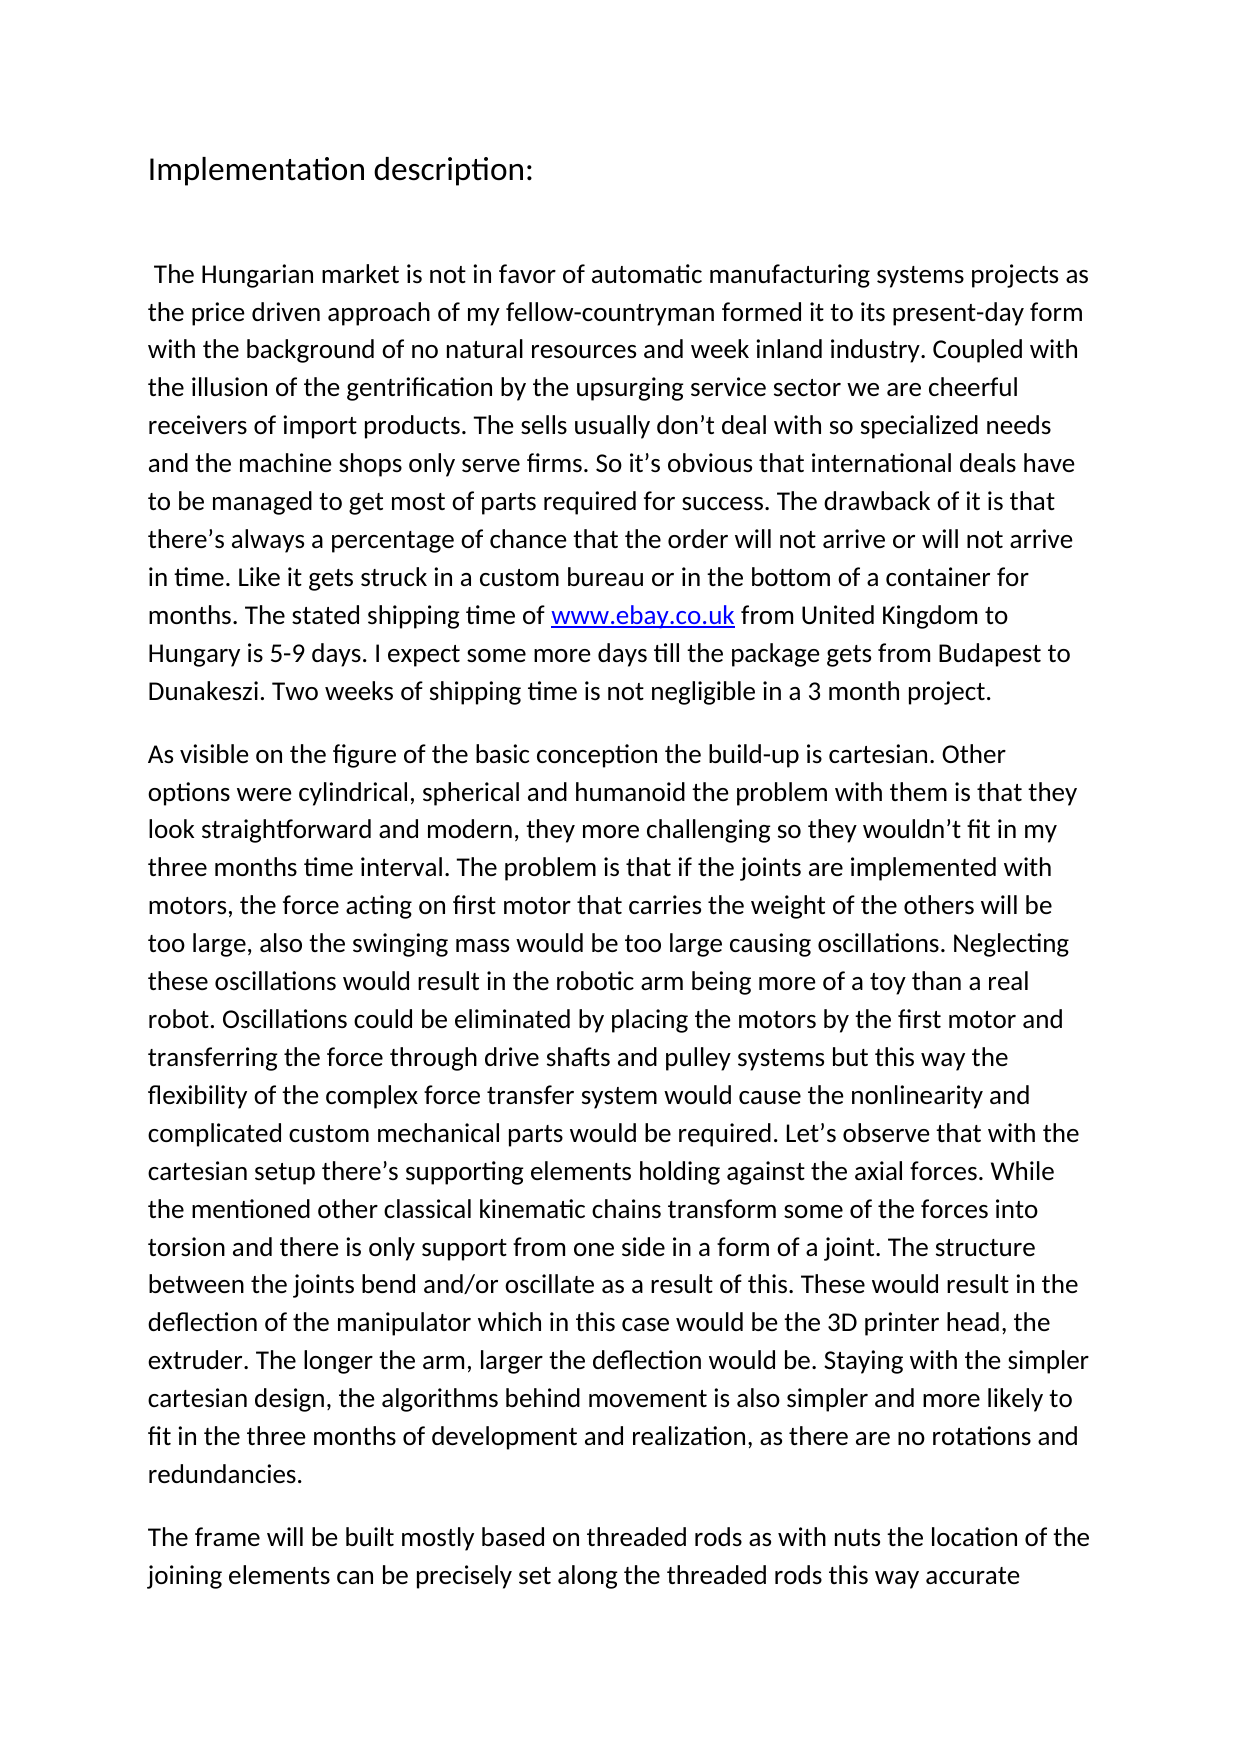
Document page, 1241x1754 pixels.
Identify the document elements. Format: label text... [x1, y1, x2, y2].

text As visible on the figure of the basic conception the build-up is cartesian. Other options were cylindrical, spherical and humanoid the problem with them is that they look straightforward and modern, they more challenging so they wouldn’t fit in my three months time interval. The problem is that if the joints are implemented with motors, the force acting on first motor that carries the weight of the others will be too large, also the swinging mass would be too large causing oscillations. Neglecting these oscillations would result in the robotic arm being more of a toy than a real robot. Oscillations could be eliminated by placing the motors by the first motor and transferring the force through drive shafts and pulley systems but this way the flexibility of the complex force transfer system would cause the nonlinearity and complicated custom mechanical parts would be required. Let’s observe that with the cartesian setup there’s supporting elements holding against the axial forces. While the mentioned other classical kinematic chains transform some of the forces into torsion and there is only support from one side in a form of a joint. The structure between the joints bend and/or oscillate as a result of this. These would result in the deflection of the manipulator which in this case would be the 3D printer head, the extruder. The longer the arm, larger the deflection would be. Staying with the simpler cartesian design, the algorithms behind movement is also simpler and more likely to fit in the three months of development and realization, as there are no rotations and redundancies. [148, 737, 1093, 1490]
text The Hungarian market is not in favor of automatic manufacturing systems projects as the price driven approach of my fellow-countryman formed it to its present-day form with the background of no natural resources and week inland industry. Coupled with the illusion of the gentrification by the upsurging service sector we are cheerful receivers of import products. The sells usually don’t deal with so specialized needs and the machine shops only serve firms. So it’s obvious that international deals have to be managed to get most of parts required for success. The drawback of it is that there’s always a percentage of chance that the order will not arrive or will not arrive in time. Like it gets struck in a custom bureau or in the bottom of a container for months. The stated shipping time of www.ebay.co.uk from United Kingdom to Hungary is 5-9 days. I expect some more days till the package gets from Budapest to Dunakeszi. Two weeks of shipping time is not negligible in a 3 month project. [148, 257, 1093, 707]
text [148, 1520, 1093, 1591]
text Implementation description: [148, 148, 1093, 188]
